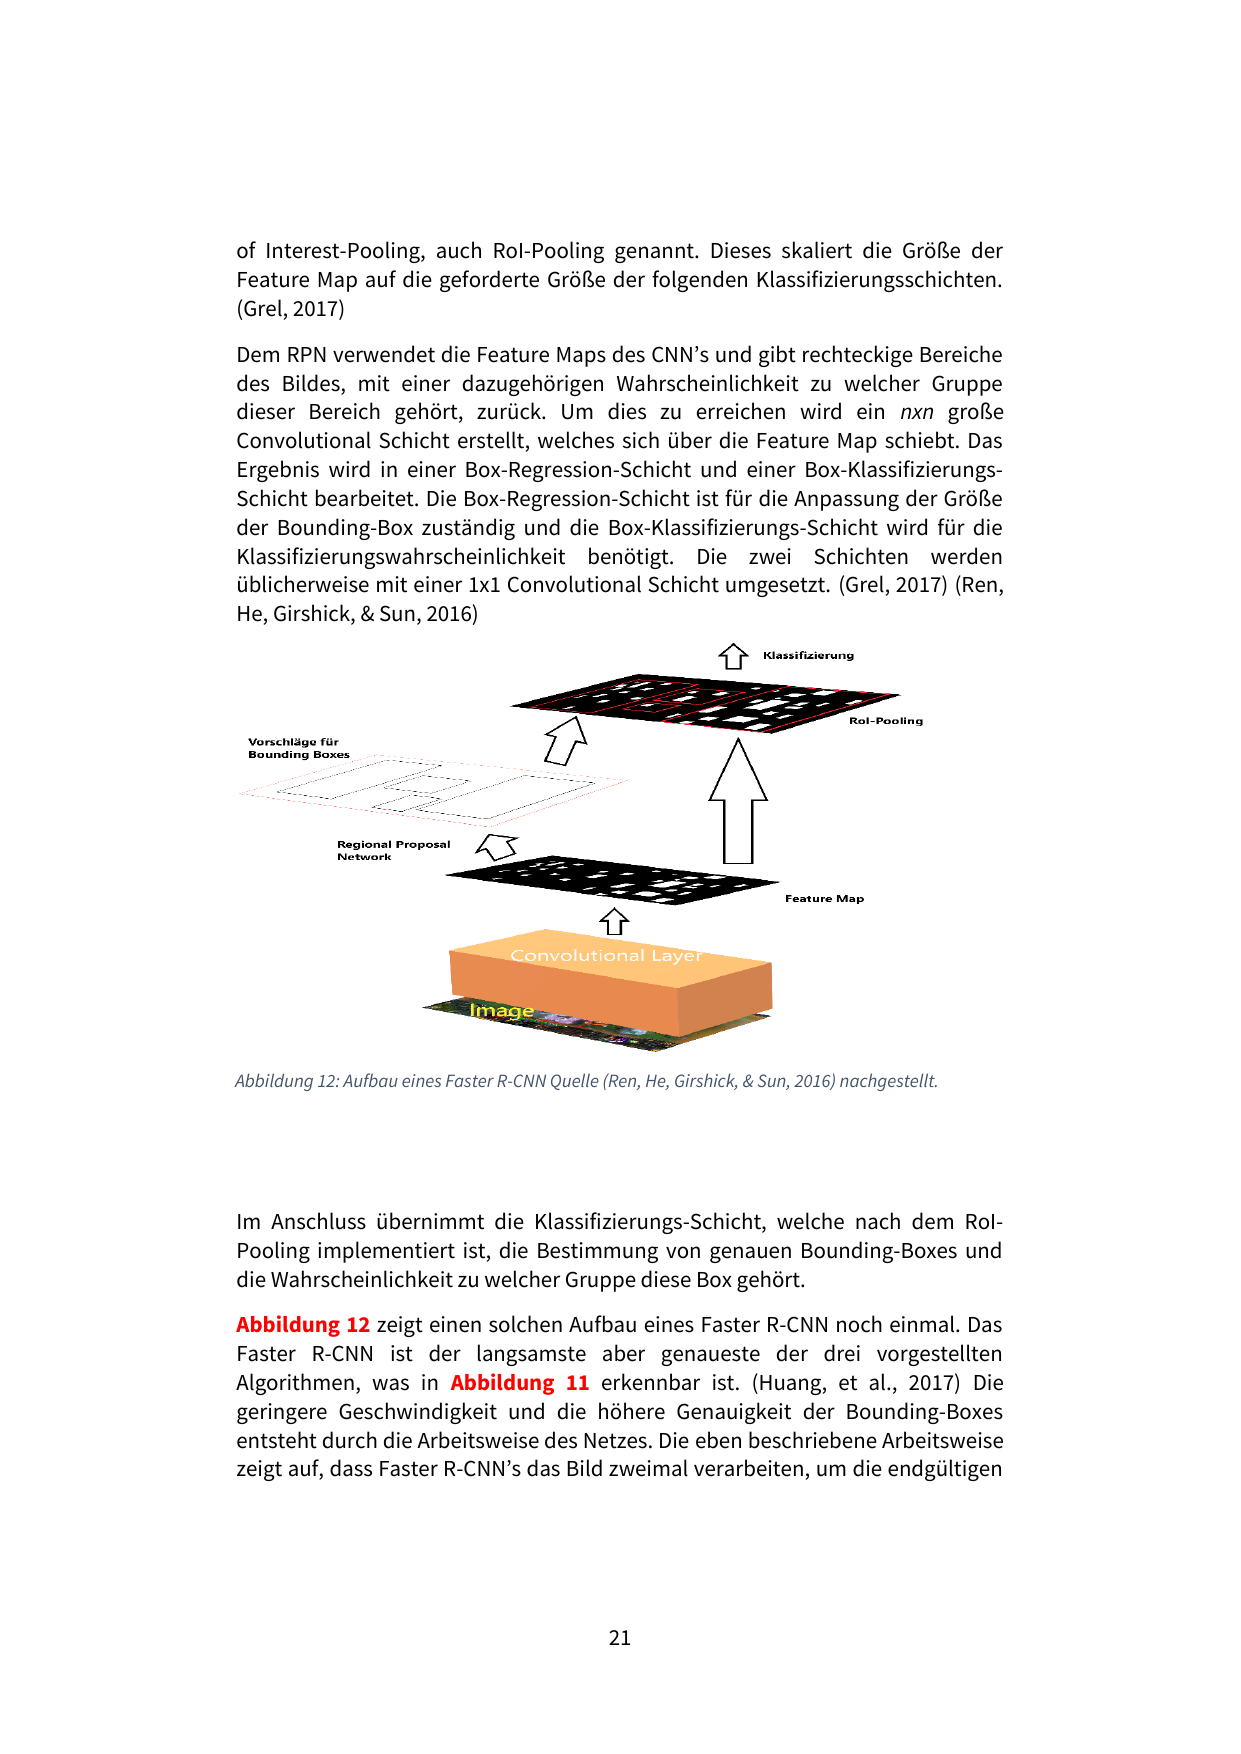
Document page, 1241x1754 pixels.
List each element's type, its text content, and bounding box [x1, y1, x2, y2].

text Im Anschluss übernimmt die Klassifizierungs-Schicht, welche nach dem RoI-Pooling implementiert ist, die Bestimmung von genauen Bounding-Boxes und die Wahrscheinlichkeit zu welcher Gruppe diese Box gehört. [236, 1207, 1004, 1293]
picture [236, 631, 1004, 1060]
text Dem RPN verwendet die Feature Maps des CNN’s und gibt rechteckige Bereiche des Bildes, mit einer dazugehörigen Wahrscheinlichkeit zu welcher Gruppe dieser Bereich gehört, zurück. Um dies zu erreichen wird ein nxn große Convolutional Schicht erstellt, welches sich über die Feature Map schiebt. Das Ergebnis wird in einer Box-Regression-Schicht und einer Box-Klassifizierungs-Schicht bearbeitet. Die Box-Regression-Schicht ist für die Anpassung der Größe der Bounding-Box zuständig und die Box-Klassifizierungs-Schicht wird für die Klassifizierungswahrscheinlichkeit benötigt. Die zwei Schichten werden üblicherweise mit einer 1x1 Convolutional Schicht umgesetzt. [236, 339, 1004, 628]
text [236, 236, 1004, 323]
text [236, 1310, 1004, 1483]
